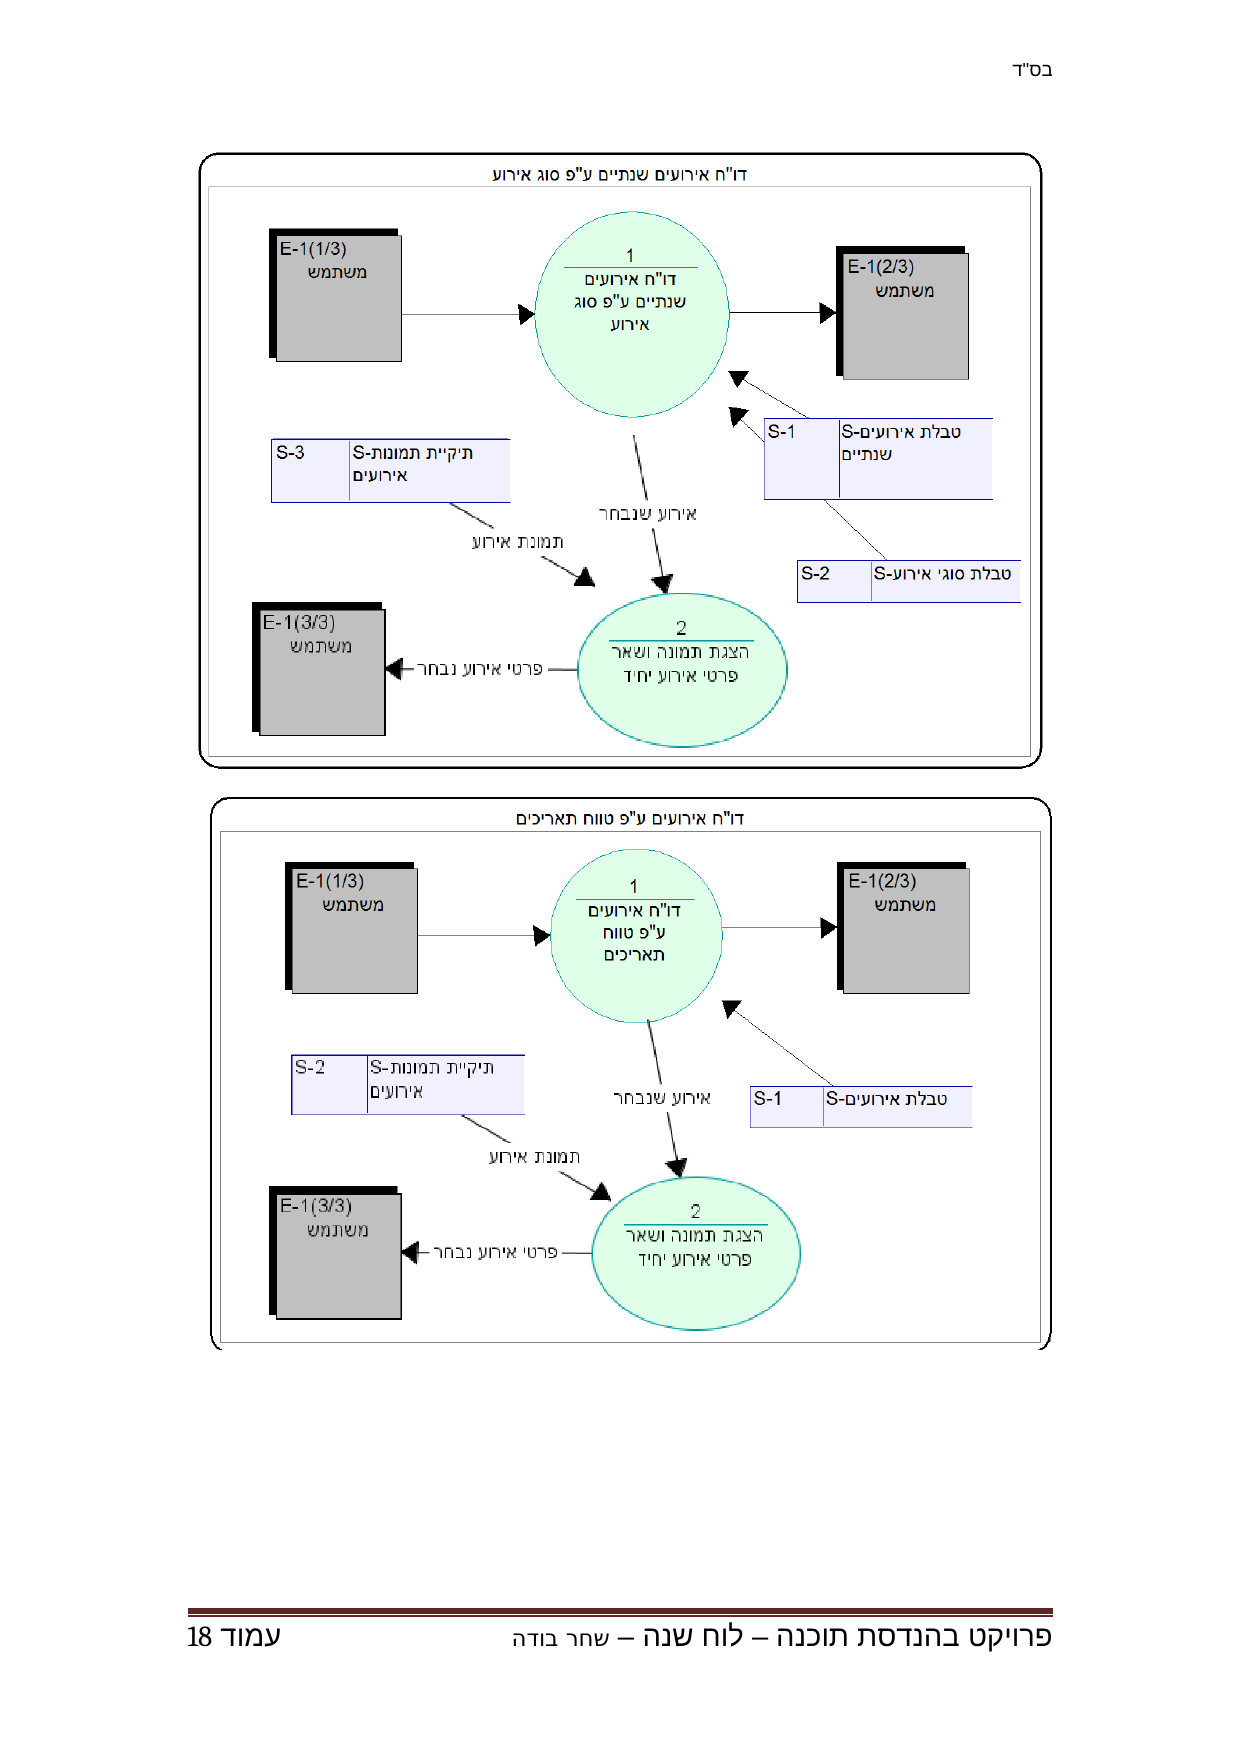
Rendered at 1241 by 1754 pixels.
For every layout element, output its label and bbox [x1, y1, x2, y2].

picture [188, 150, 1053, 773]
picture [187, 795, 1053, 1350]
